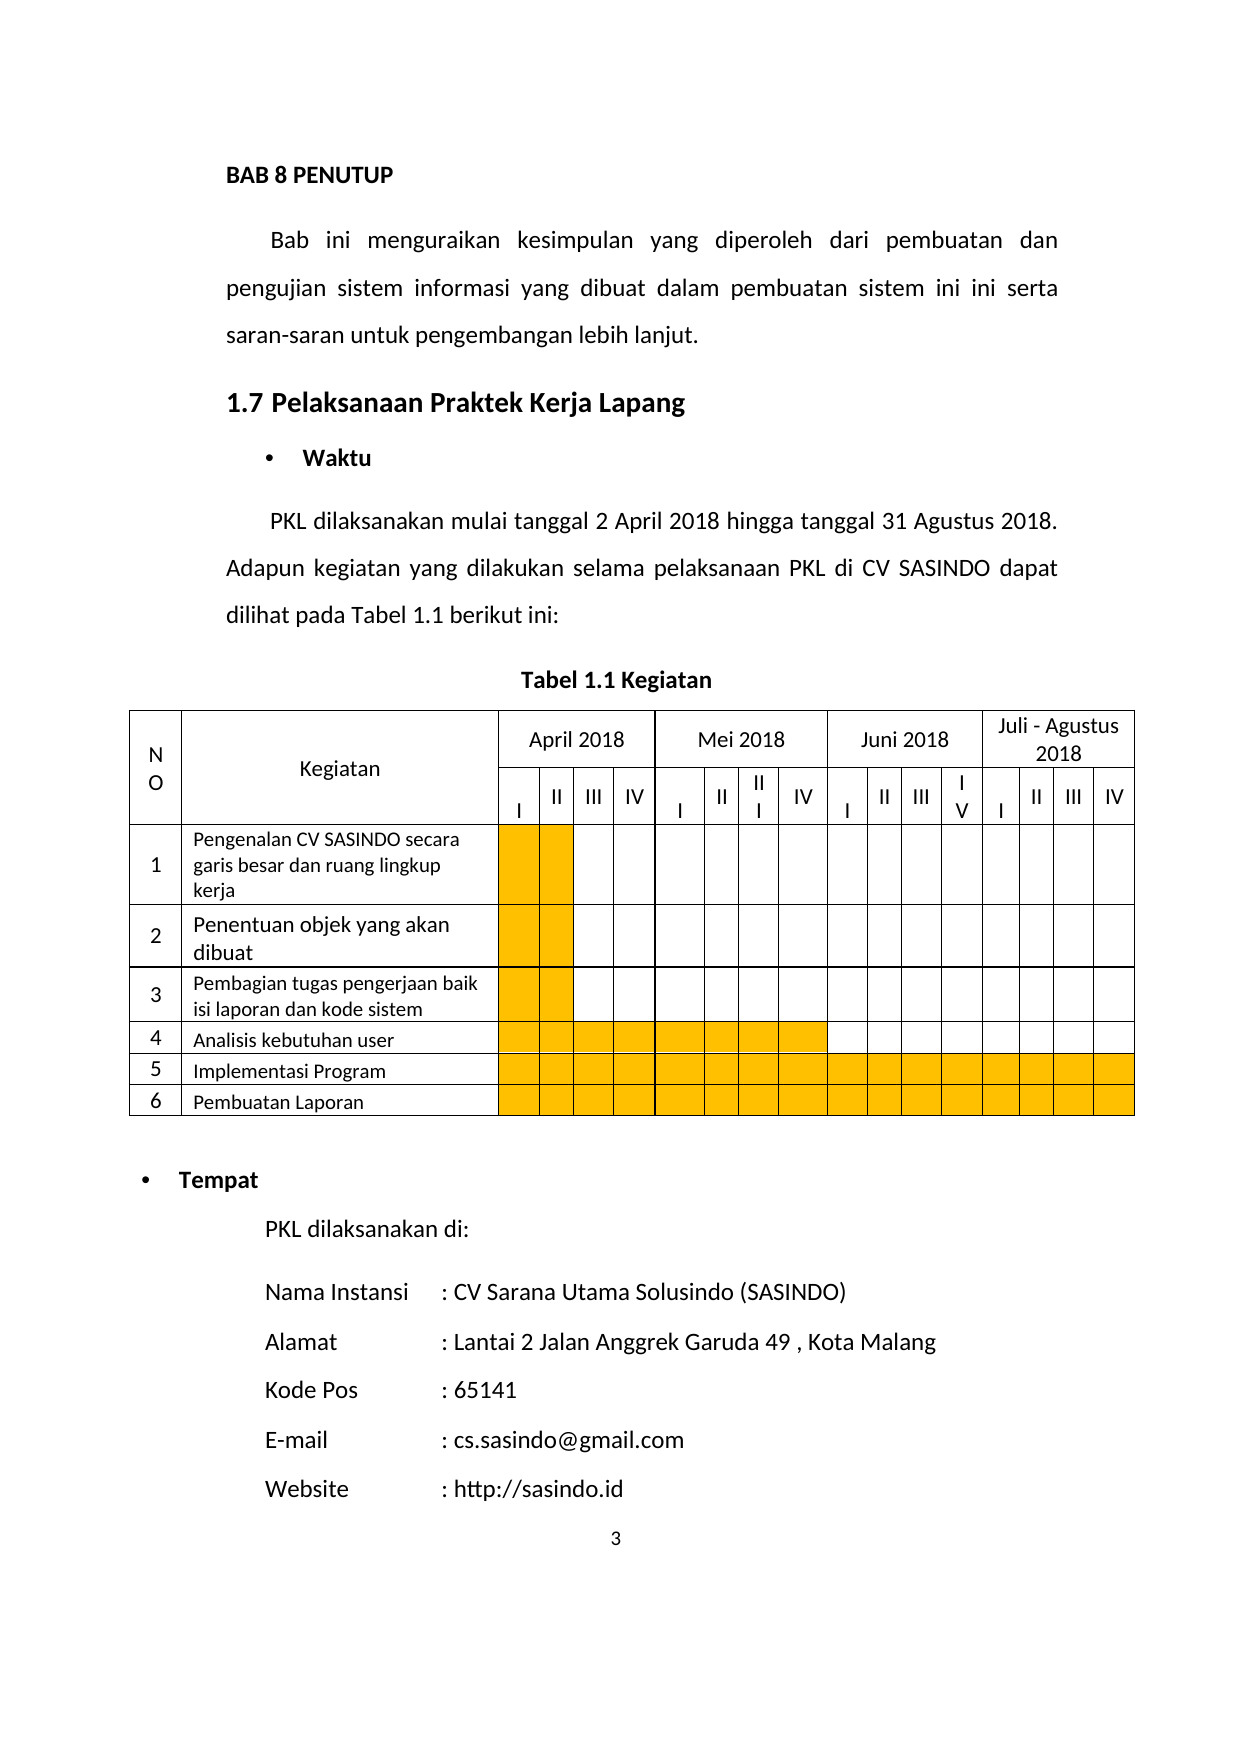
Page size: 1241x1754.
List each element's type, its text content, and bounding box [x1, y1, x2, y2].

table_cell [1054, 968, 1093, 1021]
table_cell [942, 1022, 982, 1052]
table_header Mei 2018 [656, 711, 827, 767]
table_cell [983, 968, 1019, 1021]
table_cell [574, 1054, 613, 1084]
table_cell [1094, 905, 1134, 966]
table_cell IV [942, 768, 982, 824]
table_cell [1020, 825, 1053, 904]
table_cell [656, 825, 704, 904]
text Website : http://sasindo.id [265, 1473, 1090, 1503]
table_cell [942, 1085, 982, 1115]
text Tabel 1.1 Kegiatan [141, 664, 1092, 695]
table_cell III [1054, 768, 1093, 824]
table_cell [942, 825, 982, 904]
table_cell [828, 1054, 867, 1084]
table_cell [540, 1022, 573, 1052]
table_cell [705, 1022, 738, 1052]
table_cell [705, 968, 738, 1021]
text E-mail : cs.sasindo@gmail.com [265, 1424, 1090, 1454]
table_cell III [739, 768, 778, 824]
table_cell [499, 968, 539, 1021]
table_cell [656, 905, 704, 966]
table_cell [739, 905, 778, 966]
table_cell I [499, 768, 539, 824]
table_cell [1054, 1054, 1093, 1084]
table_cell [828, 905, 867, 966]
table_cell [739, 968, 778, 1021]
list Tempat [141, 1164, 1092, 1195]
table_header April 2018 [499, 711, 654, 767]
table_cell [574, 905, 613, 966]
table_cell [705, 825, 738, 904]
table_cell 1 [130, 825, 181, 904]
table_cell [499, 1022, 539, 1052]
table_cell [942, 1054, 982, 1084]
table_cell 5 [130, 1054, 181, 1084]
table_cell [779, 968, 827, 1021]
table_cell [1094, 1085, 1134, 1115]
table_cell [1094, 968, 1134, 1021]
table_cell [828, 1085, 867, 1115]
table_cell [1054, 905, 1093, 966]
table_cell [942, 905, 982, 966]
table_cell [574, 968, 613, 1021]
table_header Juni 2018 [828, 711, 982, 767]
table_cell I [656, 768, 704, 824]
table_cell [1020, 1085, 1053, 1115]
table_cell I [828, 768, 867, 824]
table_cell [614, 1022, 654, 1052]
table_cell [828, 825, 867, 904]
table_cell [983, 1054, 1019, 1084]
table_cell [1020, 1022, 1053, 1052]
table_cell [499, 1054, 539, 1084]
text Bab ini menguraikan kesimpulan yang diperoleh dari pembuatan dan pengujian sistem informasi yang dibuat dalam pembuatan sistem ini ini serta saran-saran untuk pengembangan lebih lanjut. [226, 224, 1059, 349]
table_cell [779, 1022, 827, 1052]
list Waktu [265, 442, 1092, 473]
table_header Kegiatan [182, 711, 498, 824]
table_cell [656, 968, 704, 1021]
table_cell IV [614, 768, 654, 824]
table_cell [902, 968, 941, 1021]
table_cell [868, 1054, 901, 1084]
table_cell [902, 1054, 941, 1084]
table_cell [499, 905, 539, 966]
table_cell [739, 1022, 778, 1052]
table_cell Pembagian tugas pengerjaan baik isi laporan dan kode sistem [182, 968, 498, 1021]
table_cell II [1020, 768, 1053, 824]
table_cell [705, 1085, 738, 1115]
table_cell [499, 1085, 539, 1115]
table_cell [868, 1022, 901, 1052]
table_cell [828, 1022, 867, 1052]
table_cell [739, 825, 778, 904]
table_cell [540, 968, 573, 1021]
table_cell [983, 825, 1019, 904]
text BAB 8 PENUTUP [226, 159, 1090, 189]
table_cell [902, 1085, 941, 1115]
table_cell [868, 968, 901, 1021]
table_cell [983, 1022, 1019, 1052]
table_cell [739, 1085, 778, 1115]
table_cell [614, 825, 654, 904]
table_cell 6 [130, 1085, 181, 1115]
table_cell 3 [130, 968, 181, 1021]
table_cell [656, 1085, 704, 1115]
table_cell [983, 905, 1019, 966]
table_header NO [130, 711, 181, 824]
subtitle 1.7 Pelaksanaan Praktek Kerja Lapang [226, 384, 1092, 419]
table_cell [540, 1085, 573, 1115]
table_cell [705, 1054, 738, 1084]
table_cell [614, 905, 654, 966]
table_cell [739, 1054, 778, 1084]
table_cell [614, 1054, 654, 1084]
table_cell II [705, 768, 738, 824]
table_cell [1020, 968, 1053, 1021]
text PKL dilaksanakan mulai tanggal 2 April 2018 hingga tanggal 31 Agustus 2018. Adapun kegiatan yang dilakukan selama pelaksanaan PKL di CV SASINDO dapat dilihat pada Tabel 1.1 berikut ini: [226, 505, 1060, 630]
table_cell [656, 1022, 704, 1052]
table_cell II [540, 768, 573, 824]
text Nama Instansi : CV Sarana Utama Solusindo (SASINDO) [265, 1277, 1090, 1307]
table_cell 2 [130, 905, 181, 966]
table_cell [902, 1022, 941, 1052]
table_cell [705, 905, 738, 966]
table_cell [1054, 825, 1093, 904]
table_cell Analisis kebutuhan user [182, 1022, 498, 1052]
text PKL dilaksanakan di: [265, 1213, 1090, 1244]
table_cell I [983, 768, 1019, 824]
table_cell Penentuan objek yang akan dibuat [182, 905, 498, 966]
table_cell [942, 968, 982, 1021]
table_cell III [902, 768, 941, 824]
table_cell [540, 905, 573, 966]
table_cell IV [779, 768, 827, 824]
table_cell [1094, 1054, 1134, 1084]
table_cell [902, 905, 941, 966]
table_cell [983, 1085, 1019, 1115]
table_cell Pengenalan CV SASINDO secara garis besar dan ruang lingkup kerja [182, 825, 498, 904]
table_cell [574, 1085, 613, 1115]
table_cell [574, 1022, 613, 1052]
table_cell Implementasi Program [182, 1054, 498, 1084]
table_cell [1054, 1085, 1093, 1115]
table_cell [779, 825, 827, 904]
table_cell [499, 825, 539, 904]
text Alamat : Lantai 2 Jalan Anggrek Garuda 49 , Kota Malang [265, 1326, 1090, 1356]
table_cell [1020, 905, 1053, 966]
table_cell Pembuatan Laporan [182, 1085, 498, 1115]
table_cell III [574, 768, 613, 824]
table_cell [779, 1054, 827, 1084]
table_cell [1094, 1022, 1134, 1052]
table_header Juli - Agustus 2018 [983, 711, 1134, 767]
table_cell [614, 1085, 654, 1115]
table_cell II [868, 768, 901, 824]
table_cell [540, 1054, 573, 1084]
table_cell [1094, 825, 1134, 904]
table_cell [1020, 1054, 1053, 1084]
table_cell [868, 905, 901, 966]
table_cell [540, 825, 573, 904]
table_cell 4 [130, 1022, 181, 1052]
table_cell [574, 825, 613, 904]
table_cell [614, 968, 654, 1021]
table_cell [868, 825, 901, 904]
table_cell [828, 968, 867, 1021]
table_cell [868, 1085, 901, 1115]
text Kode Pos : 65141 [265, 1375, 1090, 1405]
table_cell [656, 1054, 704, 1084]
table_cell [779, 905, 827, 966]
table_cell [779, 1085, 827, 1115]
table_cell IV [1094, 768, 1134, 824]
table_cell [1054, 1022, 1093, 1052]
table_cell [902, 825, 941, 904]
